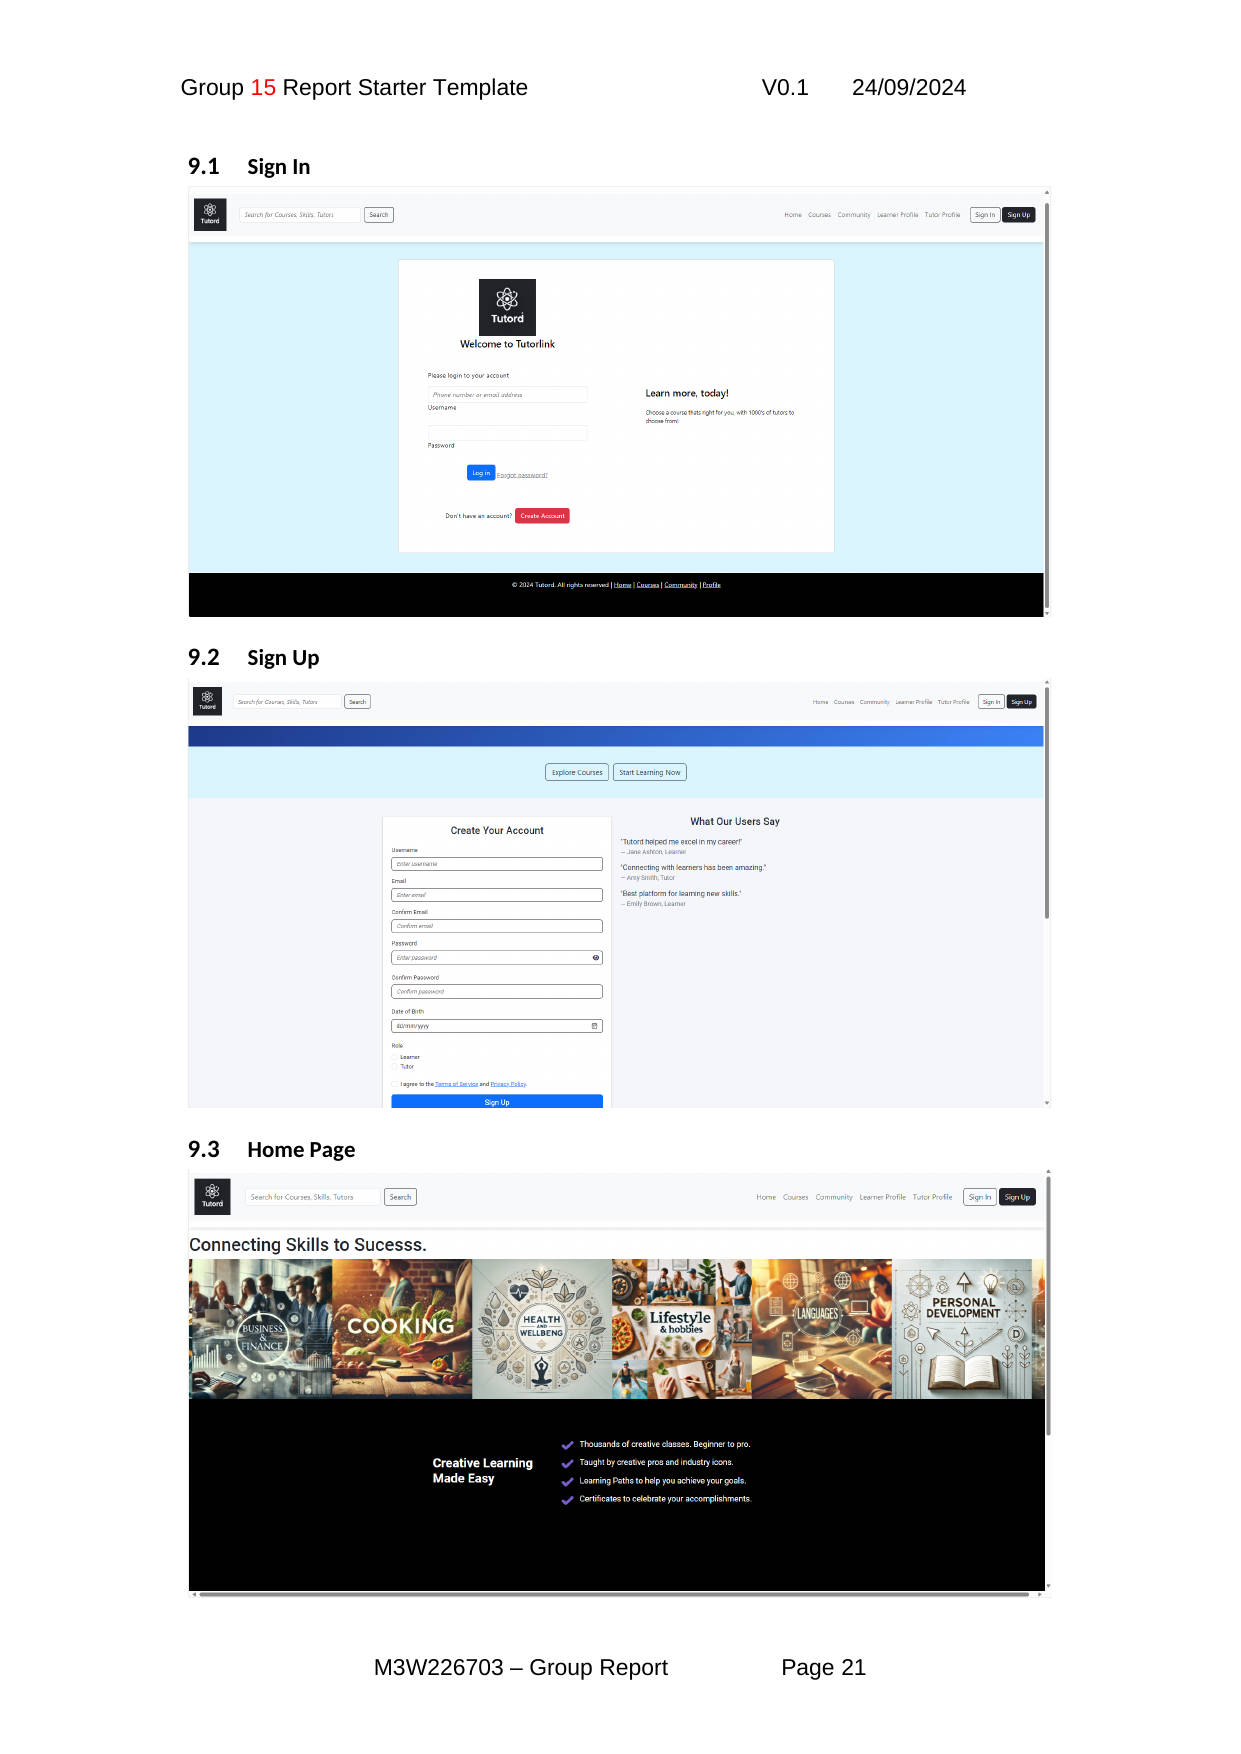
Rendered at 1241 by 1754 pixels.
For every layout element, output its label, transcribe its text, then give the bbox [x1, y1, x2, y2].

subtitle Home Page [187, 1133, 1053, 1163]
subtitle Sign In [187, 150, 1053, 181]
picture [187, 186, 1052, 617]
picture [187, 678, 1052, 1108]
picture [187, 1169, 1052, 1598]
subtitle Sign Up [187, 641, 1053, 672]
